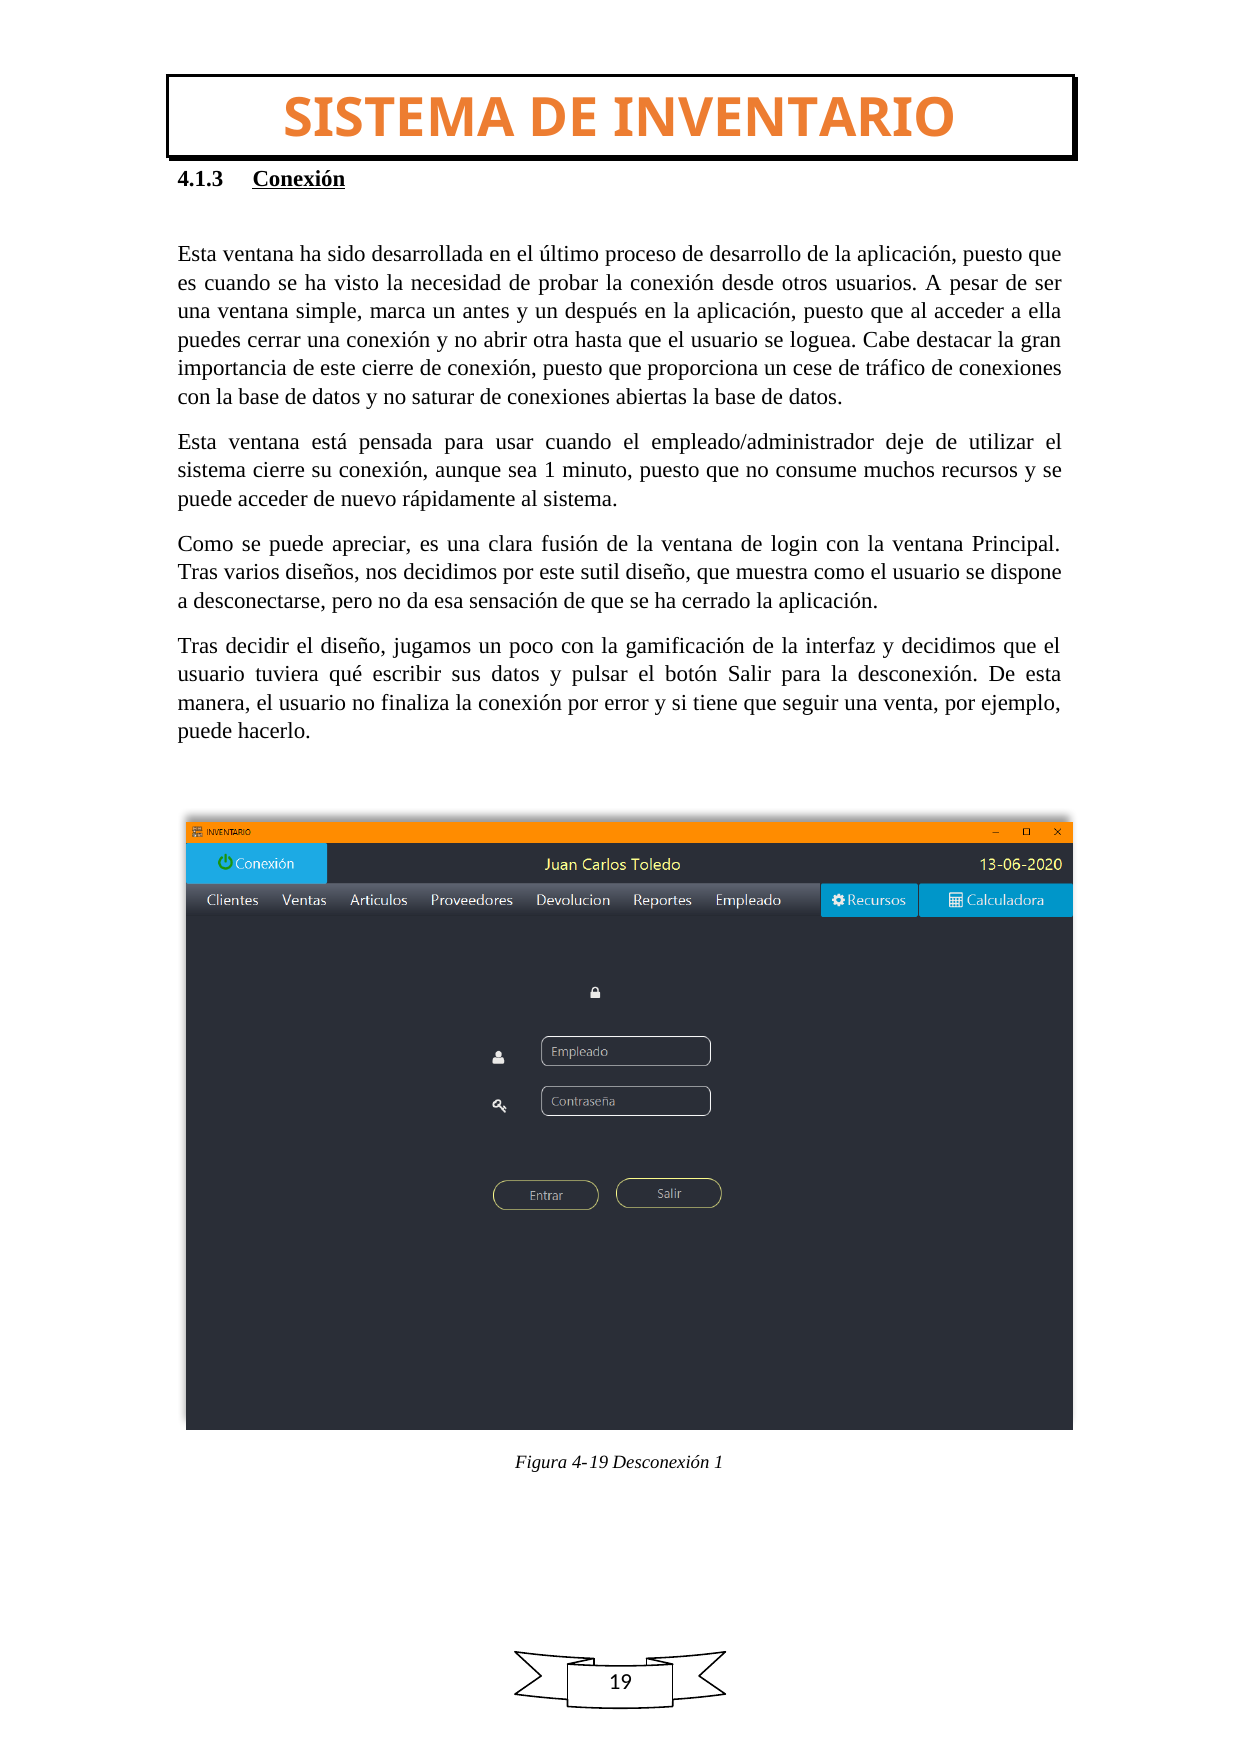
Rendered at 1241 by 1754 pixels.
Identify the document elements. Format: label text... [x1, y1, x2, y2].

text Esta ventana ha sido desarrollada en el último proceso de desarrollo de la aplicación, puesto que es cuando se ha visto la necesidad de probar la conexión desde otros usuarios. A pesar de ser una ventana simple, marca un antes y un después en la aplicación, puesto que al acceder a ella puedes cerrar una conexión y no abrir otra hasta que el usuario se loguea. Cabe destacar la gran importancia de este cierre de conexión, puesto que proporciona un cese de tráfico de conexiones con la base de datos y no saturar de conexiones abiertas la base de datos. [177, 241, 1063, 409]
subtitle Conexión [177, 165, 1063, 192]
picture [833, 894, 844, 906]
picture [186, 822, 1073, 1430]
text Como se puede apreciar, es una clara fusión de la ventana de login con la ventana Principal. Tras varios diseños, nos decidimos por este sutil diseño, que muestra como el usuario se dispone a desconectarse, pero no da esa sensación de que se ha cerrado la aplicación. [177, 530, 1063, 613]
text Esta ventana está pensada para usar cuando el empleado/administrador deje de utilizar el sistema cierre su conexión, aunque sea 1 minuto, puesto que no consume muchos recursos y se puede acceder de nuevo rápidamente al sistema. [177, 428, 1063, 511]
text Tras decidir el diseño, jugamos un poco con la gamificación de la interfaz y decidimos que el usuario tuviera qué escribir sus datos y pulsar el botón Salir para la desconexión. De esta manera, el usuario no finaliza la conexión por error y si tiene que seguir una venta, por ejemplo, puede hacerlo. [177, 632, 1063, 743]
